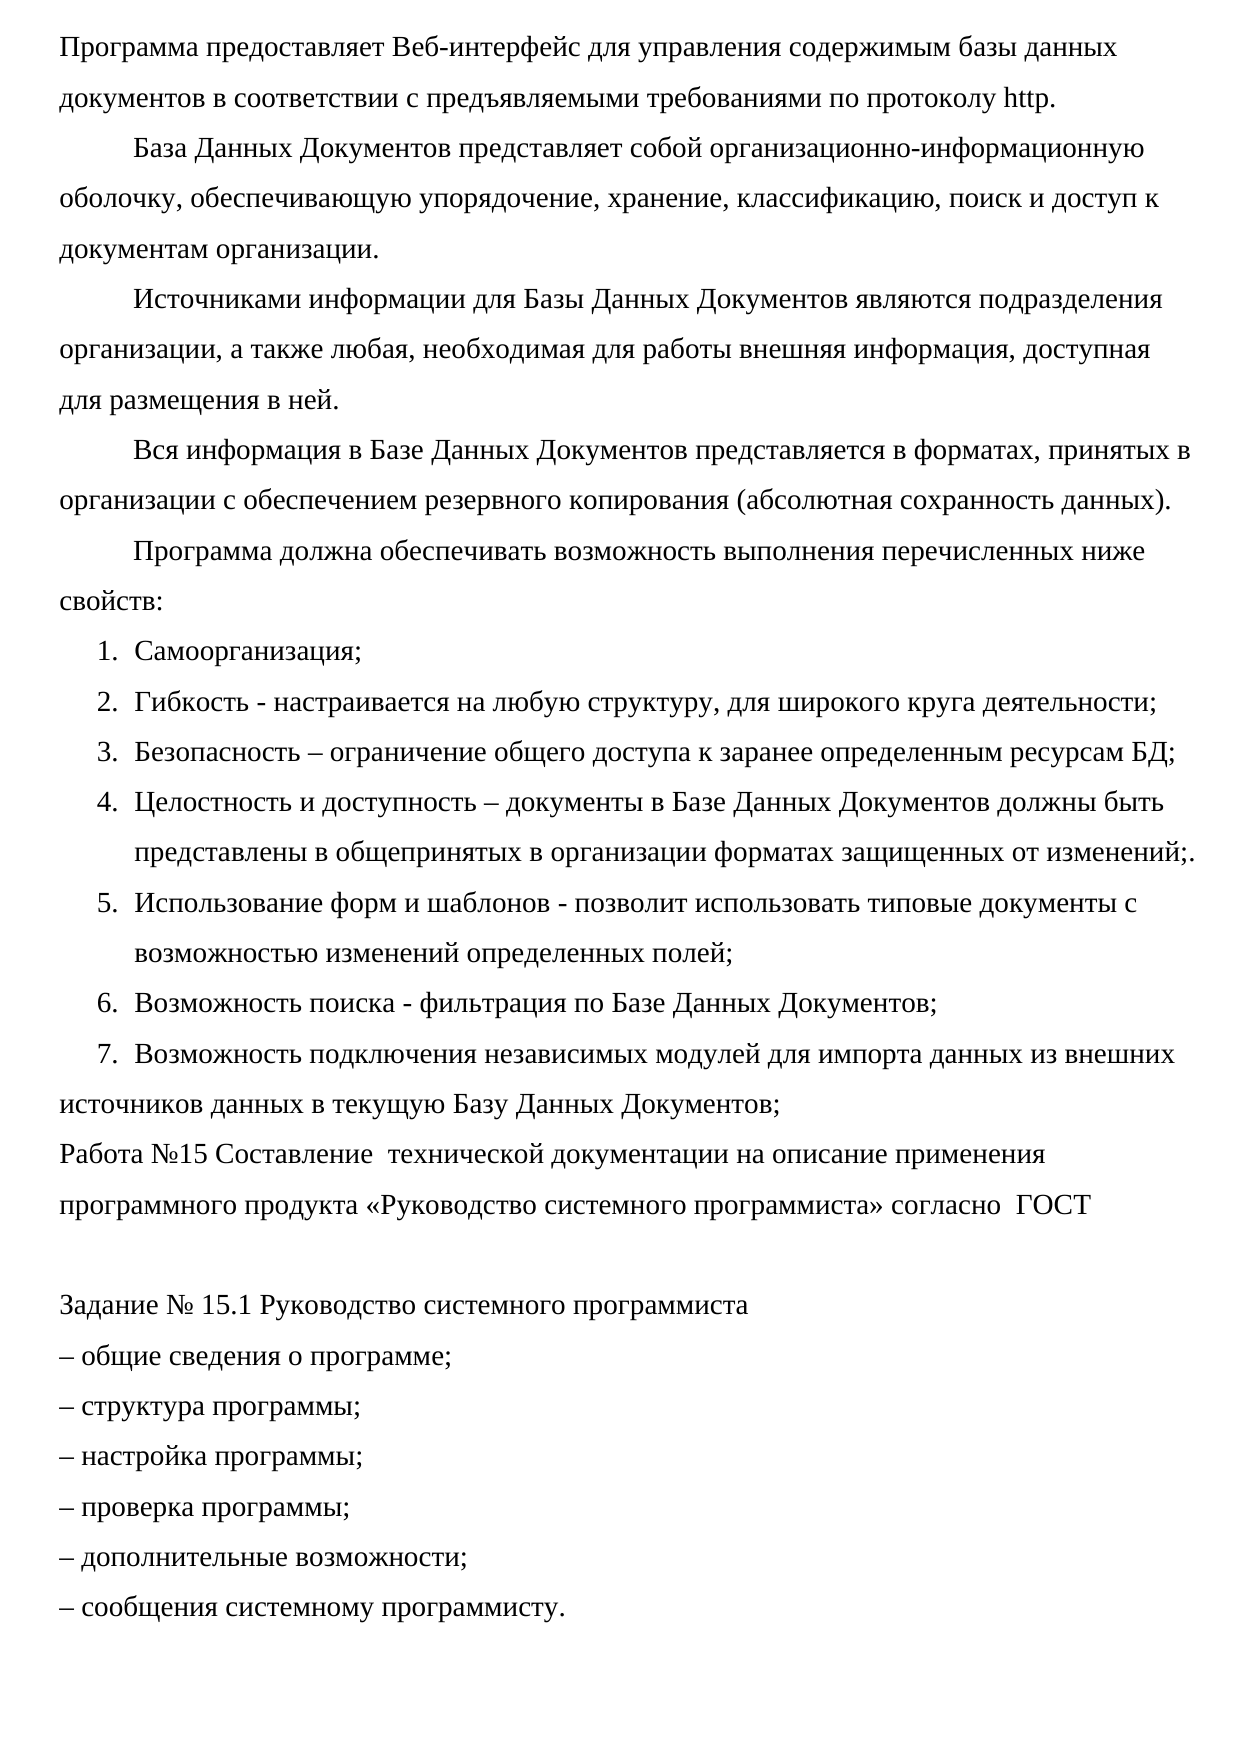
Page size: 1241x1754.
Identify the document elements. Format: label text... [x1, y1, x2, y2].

text Источниками информации для Базы Данных Документов являются подразделения [59, 281, 1196, 315]
text – структура программы; [59, 1388, 1196, 1422]
text документов в соответствии с предъявляемыми требованиями по протоколу http. [59, 80, 1196, 113]
list Использование форм и шаблонов - позволит использовать типовые документы с [97, 885, 1196, 918]
list Целостность и доступность – документы в Базе Данных Документов должны быть представлены в общепринятых в организации форматах защищенных от изменений;. [97, 784, 1196, 868]
text Задание № 15.1 Руководство системного программиста [59, 1287, 1196, 1321]
list возможностью изменений определенных полей; [134, 935, 1196, 969]
text База Данных Документов представляет собой организационно-информационную оболочку, обеспечивающую упорядочение, хранение, классификацию, поиск и доступ к документам организации. [59, 130, 1196, 264]
text Работа №15 Составление технической документации на описание применения программного продукта «Руководство системного программиста» согласно ГОСТ [59, 1136, 1196, 1220]
text Программа предоставляет Веб-интерфейс для управления содержимым базы данных [59, 29, 1196, 63]
list Самоорганизация; [97, 633, 1196, 667]
list Возможность поиска - фильтрация по Базе Данных Документов; [97, 986, 1196, 1019]
text – сообщения системному программисту. [59, 1589, 1196, 1623]
text Вся информация в Базе Данных Документов представляется в форматах, принятых в [59, 432, 1196, 466]
text – проверка программы; [59, 1489, 1196, 1522]
list Возможность подключения независимых модулей для импорта данных из внешних [97, 1036, 1196, 1069]
text организации, а также любая, необходимая для работы внешняя информация, доступная для размещения в ней. [59, 331, 1196, 415]
text Программа должна обеспечивать возможность выполнения перечисленных ниже свойств: [59, 533, 1196, 617]
text – дополнительные возможности; [59, 1539, 1196, 1572]
text организации с обеспечением резервного копирования (абсолютная сохранность данных). [59, 482, 1196, 516]
list Безопасность – ограничение общего доступа к заранее определенным ресурсам БД; [97, 734, 1196, 767]
text источников данных в текущую Базу Данных Документов; [59, 1086, 1196, 1120]
text – настройка программы; [59, 1438, 1196, 1472]
text – общие сведения о программе; [59, 1338, 1196, 1371]
list Гибкость - настраивается на любую структуру, для широкого круга деятельности; [97, 684, 1196, 717]
